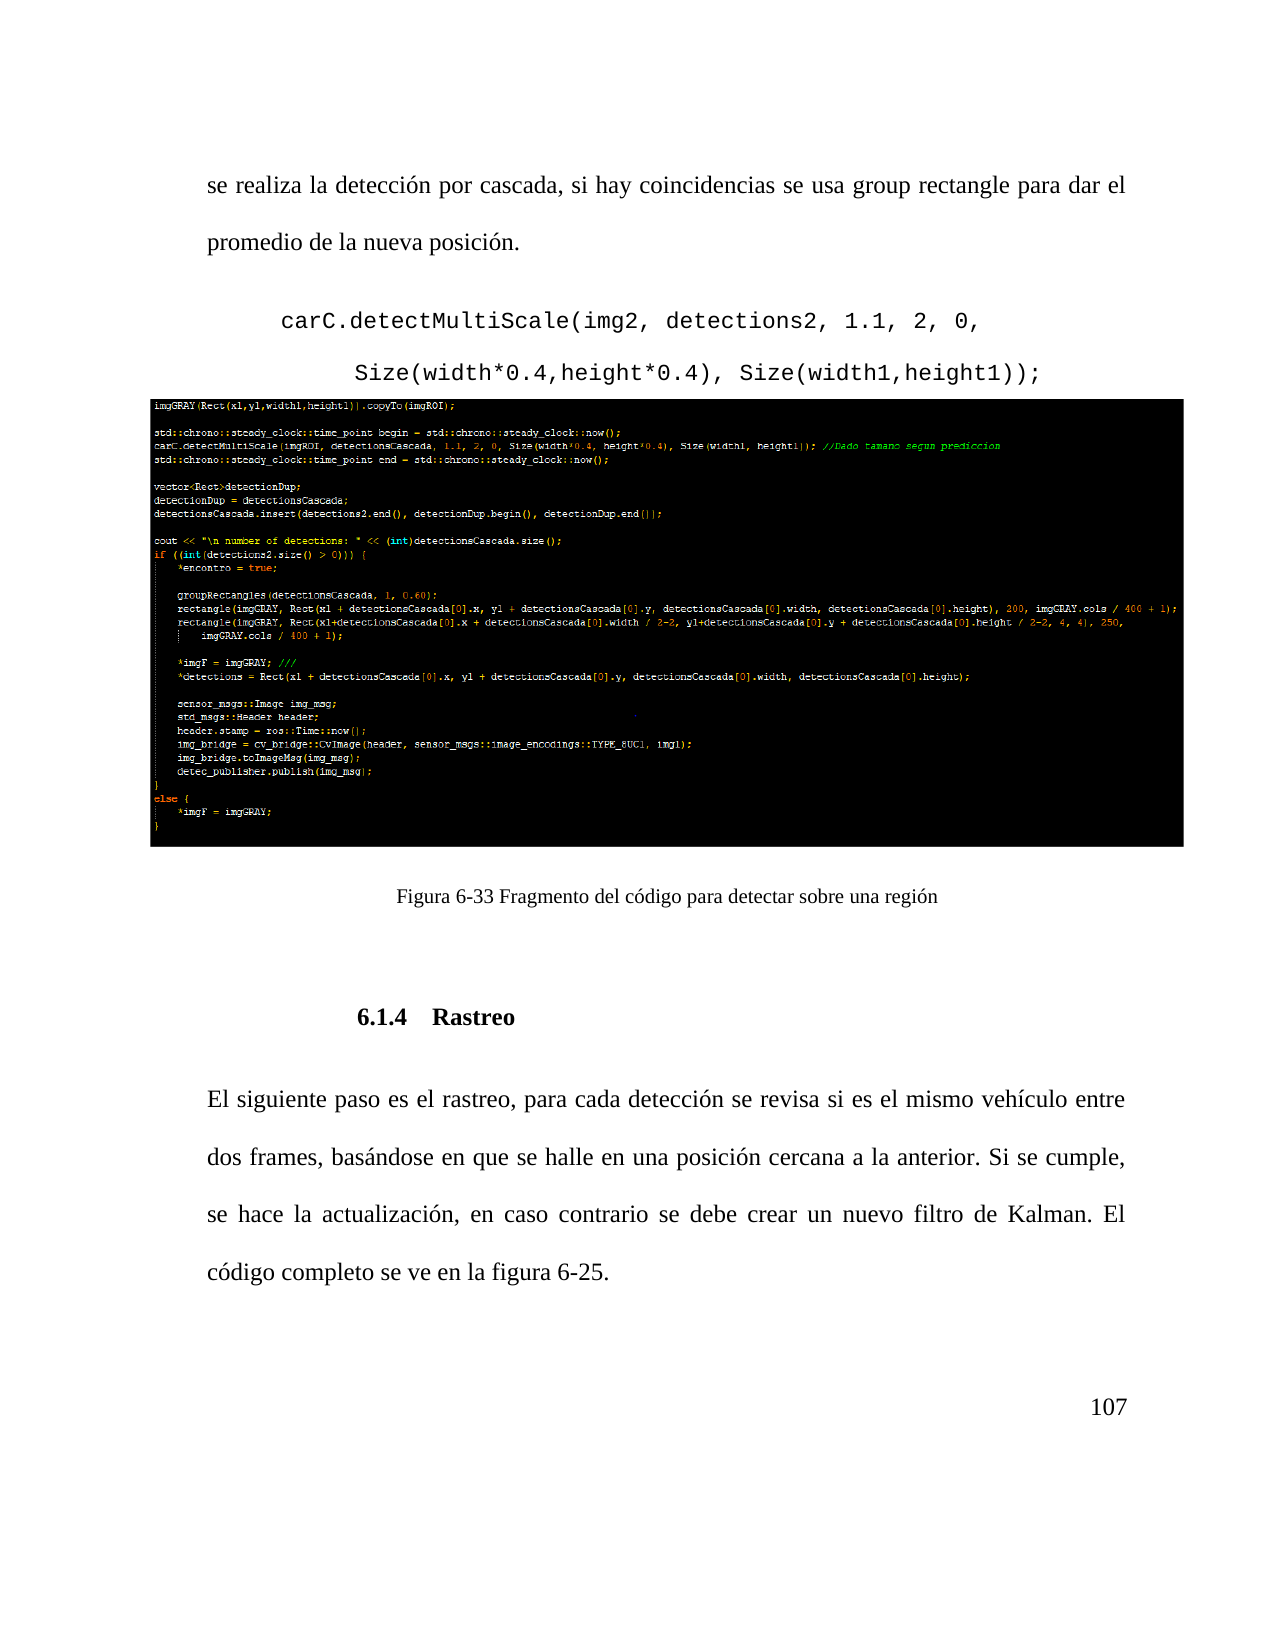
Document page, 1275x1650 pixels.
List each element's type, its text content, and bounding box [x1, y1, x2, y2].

text El siguiente paso es el rastreo, para cada detección se revisa si es el mismo vehículo entre dos frames, basándose en que se halle en una posición cercana a la anterior. Si se cumple, se hace la actualización, en caso contrario se debe crear un nuevo filtro de Kalman. El código completo se ve en la figura 6-25. [207, 1084, 1127, 1286]
text Size(width*0.4,height*0.4), Size(width1,height1)); [281, 361, 1127, 387]
subtitle Rastreo [357, 1002, 1127, 1031]
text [207, 170, 1127, 256]
picture [150, 399, 1184, 847]
text carC.detectMultiScale(img2, detections2, 1.1, 2, 0, [281, 310, 1127, 336]
